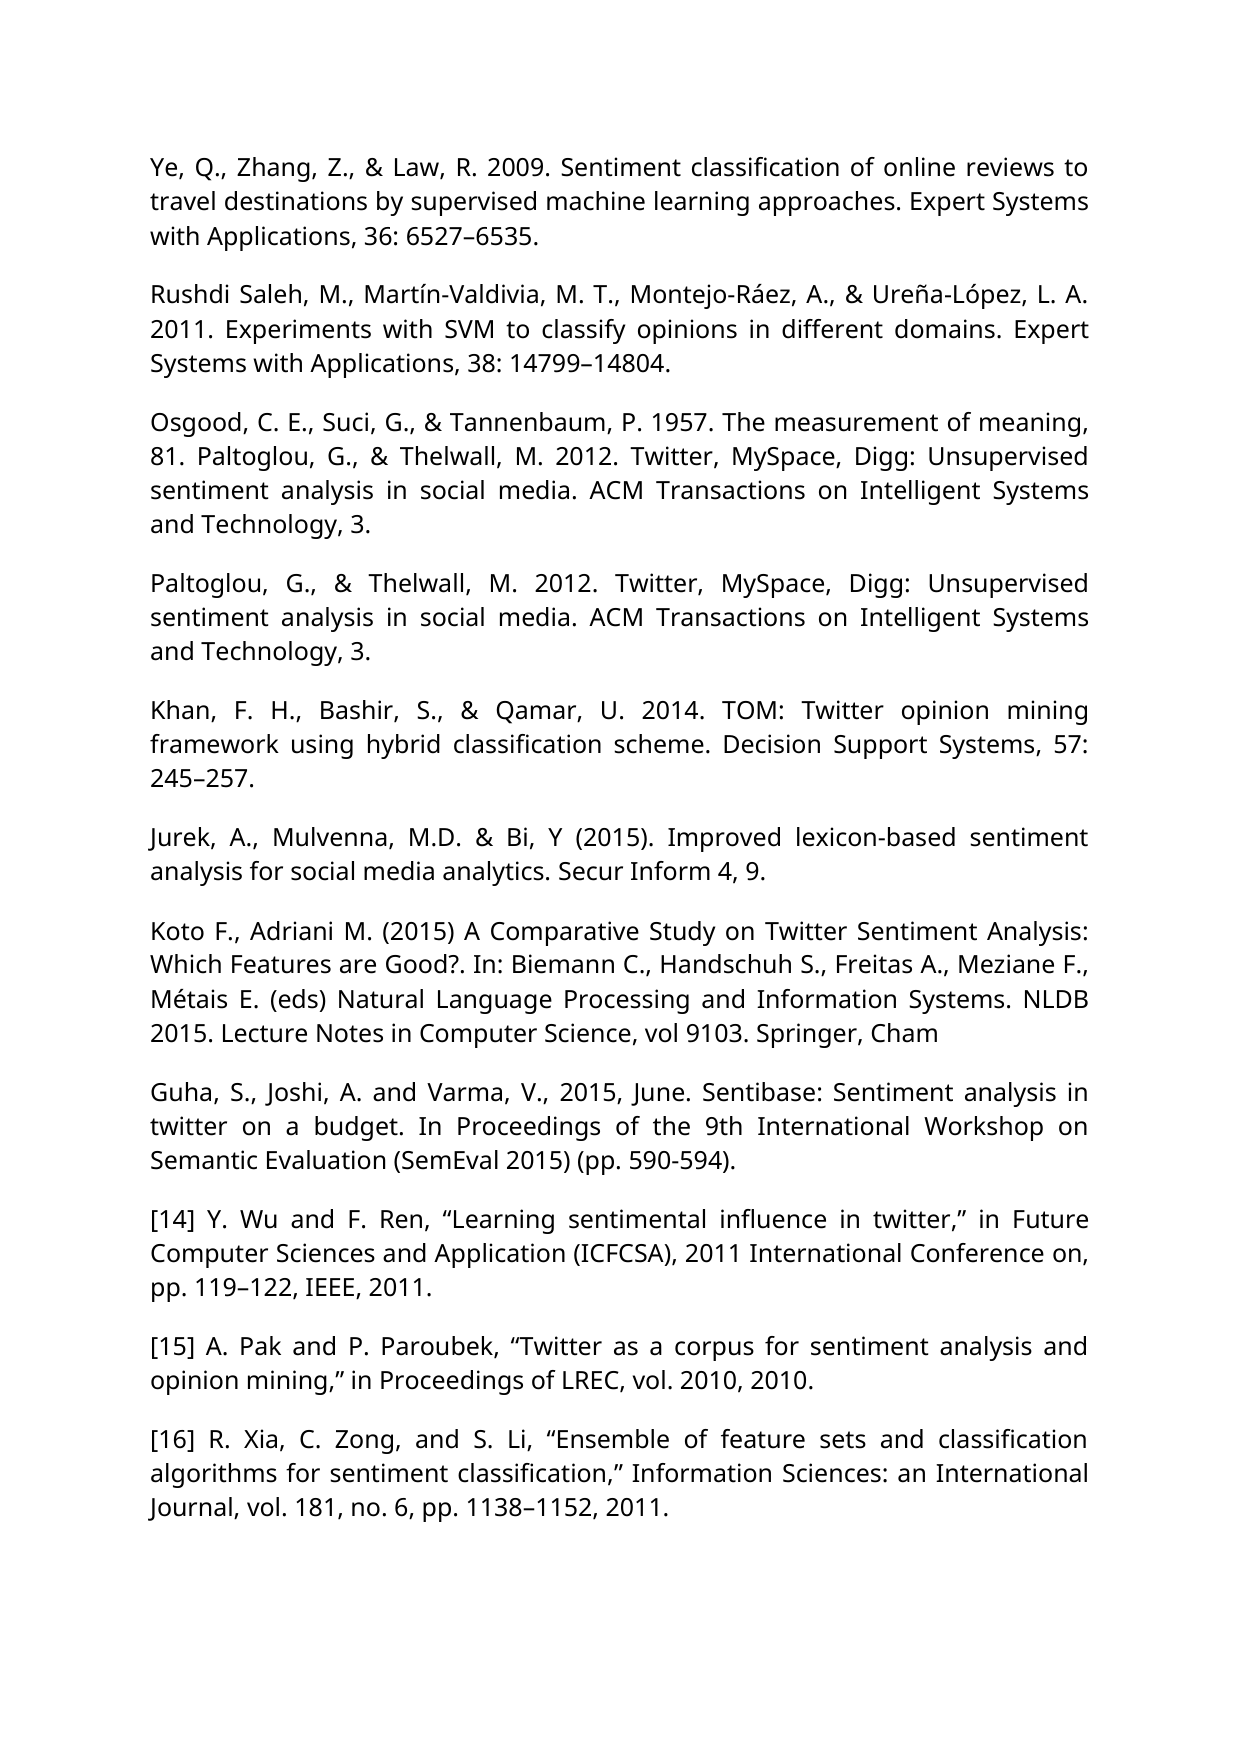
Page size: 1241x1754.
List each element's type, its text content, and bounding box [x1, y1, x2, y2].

text [14] Y. Wu and F. Ren, “Learning sentimental influence in twitter,” in Future Computer Sciences and Application (ICFCSA), 2011 International Conference on, pp. 119–122, IEEE, 2011. [150, 1202, 1090, 1304]
text Paltoglou, G., & Thelwall, M. 2012. Twitter, MySpace, Digg: Unsupervised sentiment analysis in social media. ACM Transactions on Intelligent Systems and Technology, 3. [150, 566, 1090, 668]
text Osgood, C. E., Suci, G., & Tannenbaum, P. 1957. The measurement of meaning, 81. Paltoglou, G., & Thelwall, M. 2012. Twitter, MySpace, Digg: Unsupervised sentiment analysis in social media. ACM Transactions on Intelligent Systems and Technology, 3. [150, 404, 1090, 541]
text [16] R. Xia, C. Zong, and S. Li, “Ensemble of feature sets and classification algorithms for sentiment classification,” Information Sciences: an International Journal, vol. 181, no. 6, pp. 1138–1152, 2011. [150, 1422, 1090, 1524]
text Rushdi Saleh, M., Martín-Valdivia, M. T., Montejo-Ráez, A., & Ureña-López, L. A. 2011. Experiments with SVM to classify opinions in different domains. Expert Systems with Applications, 38: 14799–14804. [150, 277, 1090, 379]
text Ye, Q., Zhang, Z., & Law, R. 2009. Sentiment classification of online reviews to travel destinations by supervised machine learning approaches. Expert Systems with Applications, 36: 6527–6535. [150, 150, 1090, 252]
text Khan, F. H., Bashir, S., & Qamar, U. 2014. TOM: Twitter opinion mining framework using hybrid classification scheme. Decision Support Systems, 57: 245–257. [150, 693, 1090, 795]
text Jurek, A., Mulvenna, M.D. & Bi, Y (2015). Improved lexicon-based sentiment analysis for social media analytics. Secur Inform 4, 9. [150, 820, 1090, 888]
text Koto F., Adriani M. (2015) A Comparative Study on Twitter Sentiment Analysis: Which Features are Good?. In: Biemann C., Handschuh S., Freitas A., Meziane F., Métais E. (eds) Natural Language Processing and Information Systems. NLDB 2015. Lecture Notes in Computer Science, vol 9103. Springer, Cham [150, 913, 1090, 1049]
text [15] A. Pak and P. Paroubek, “Twitter as a corpus for sentiment analysis and opinion mining,” in Proceedings of LREC, vol. 2010, 2010. [150, 1329, 1090, 1397]
text Guha, S., Joshi, A. and Varma, V., 2015, June. Sentibase: Sentiment analysis in twitter on a budget. In Proceedings of the 9th International Workshop on Semantic Evaluation (SemEval 2015) (pp. 590-594). [150, 1074, 1090, 1177]
